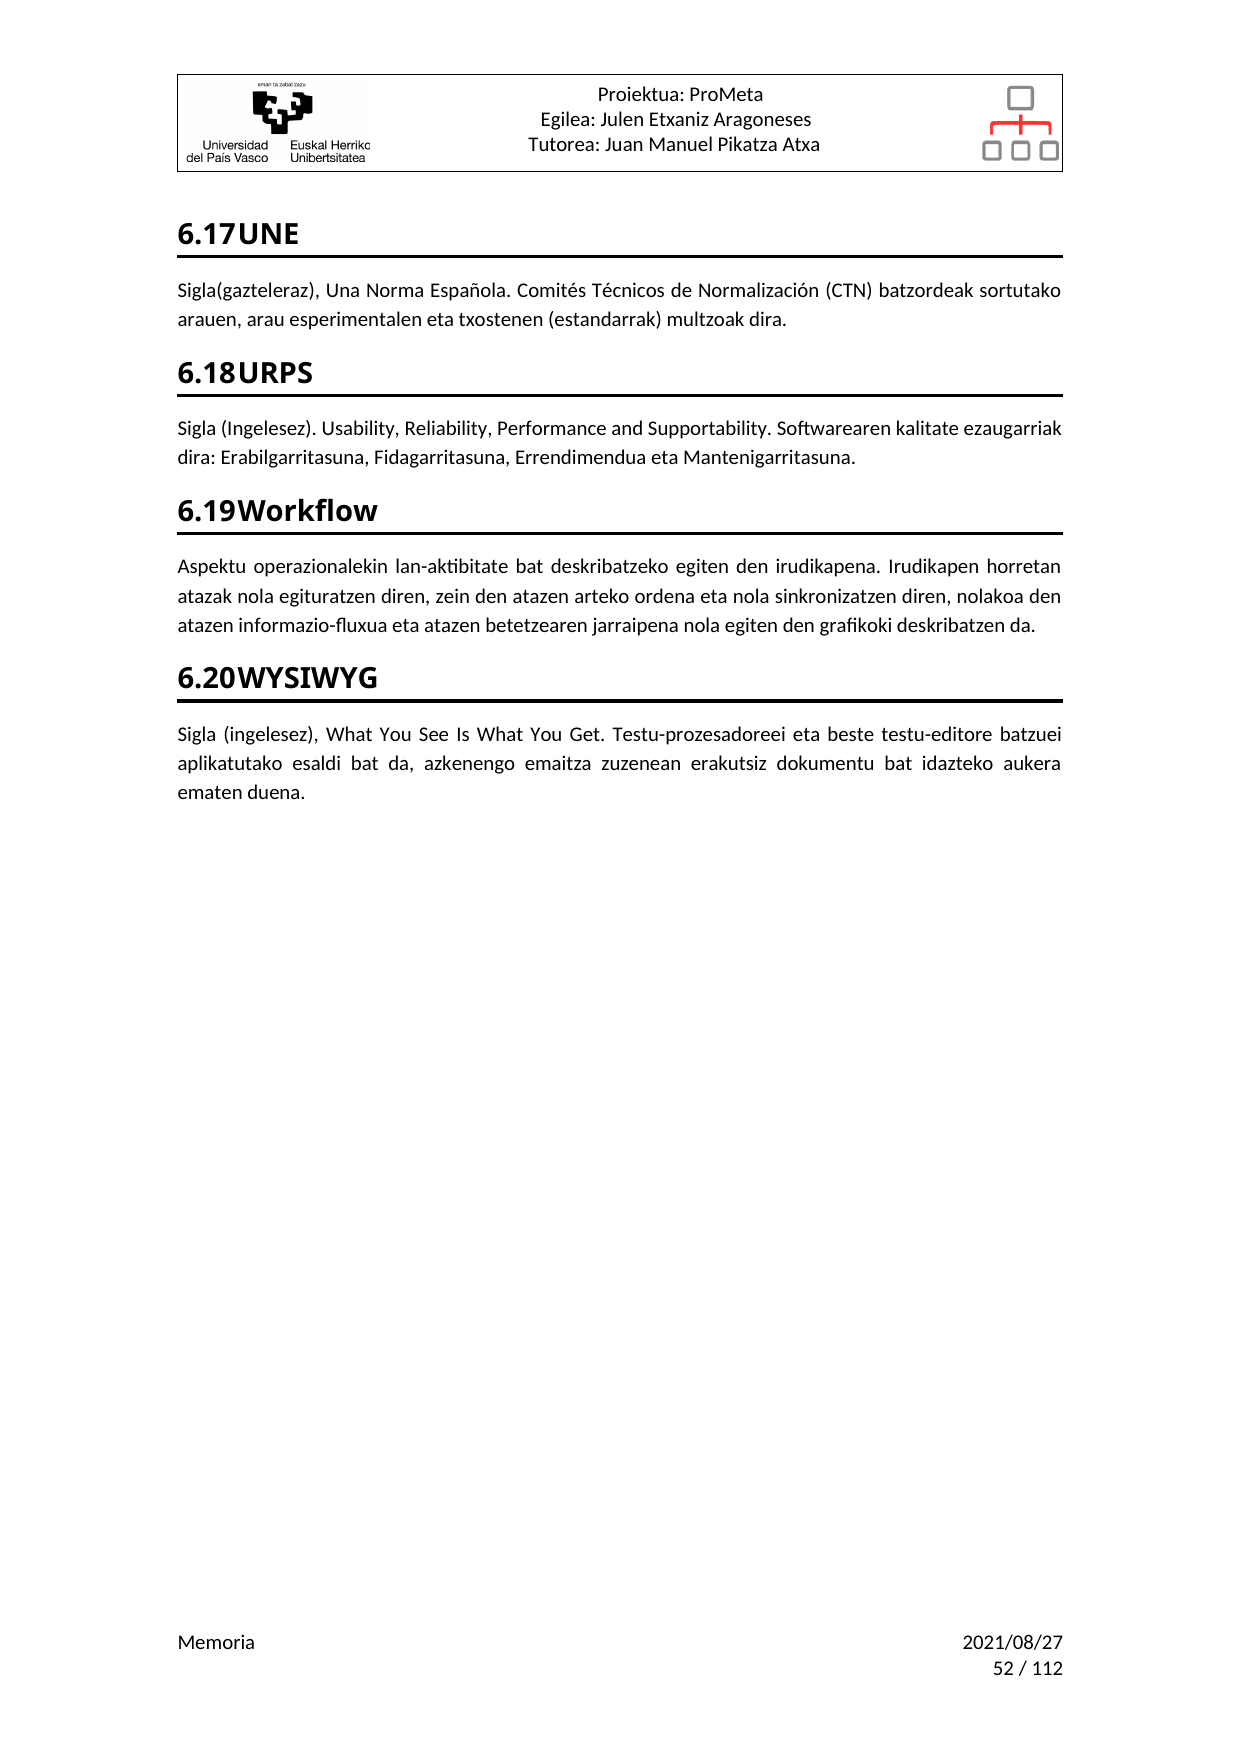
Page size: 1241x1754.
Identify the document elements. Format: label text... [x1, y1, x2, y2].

text Sigla (Ingelesez). Usability, Reliability, Performance and Supportability. Softwarearen kalitate ezaugarriak dira: Erabilgarritasuna, Fidagarritasuna, Errendimendua eta Mantenigarritasuna. [177, 415, 1063, 470]
picture [978, 80, 1060, 162]
subtitle WYSIWYG [177, 658, 1063, 699]
subtitle URPS [177, 352, 1063, 394]
picture [182, 81, 370, 162]
text Sigla (ingelesez), What You See Is What You Get. Testu-prozesadoreei eta beste testu-editore batzuei aplikatutako esaldi bat da, azkenengo emaitza zuzenean erakutsiz dokumentu bat idazteko aukera ematen duena. [177, 721, 1063, 805]
text Sigla(gazteleraz), Una Norma Española. Comités Técnicos de Normalización (CTN) batzordeak sortutako arauen, arau esperimentalen eta txostenen (estandarrak) multzoak dira. [177, 277, 1063, 332]
text Aspektu operazionalekin lan-aktibitate bat deskribatzeko egiten den irudikapena. Irudikapen horretan atazak nola egituratzen diren, zein den atazen arteko ordena eta nola sinkronizatzen diren, nolakoa den atazen informazio-fluxua eta atazen betetzearen jarraipena nola egiten den grafikoki deskribatzen da. [177, 554, 1063, 637]
subtitle UNE [177, 214, 1063, 255]
subtitle Workflow [177, 490, 1063, 532]
